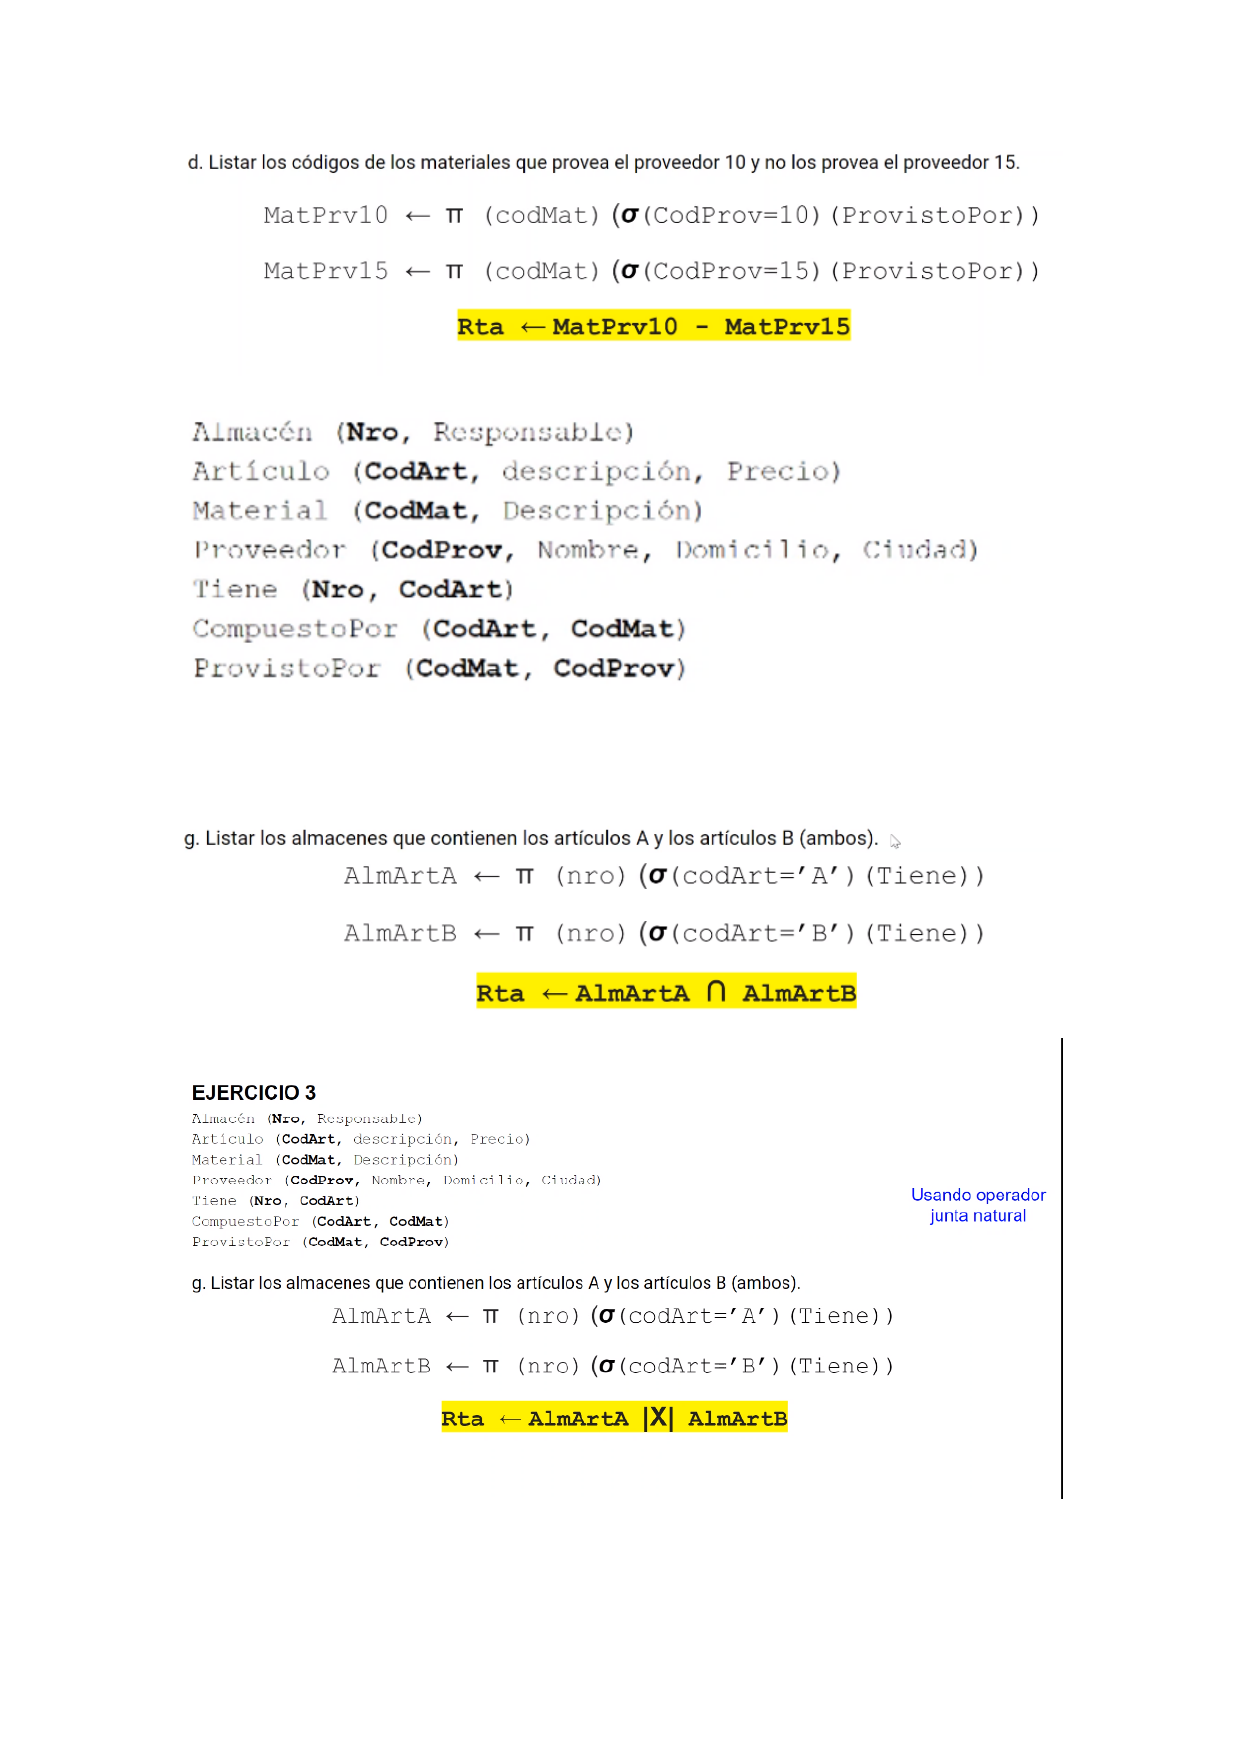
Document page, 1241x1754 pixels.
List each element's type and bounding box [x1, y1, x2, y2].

picture [187, 410, 1069, 692]
picture [177, 818, 1063, 1020]
picture [177, 1038, 1063, 1499]
picture [177, 147, 1063, 376]
